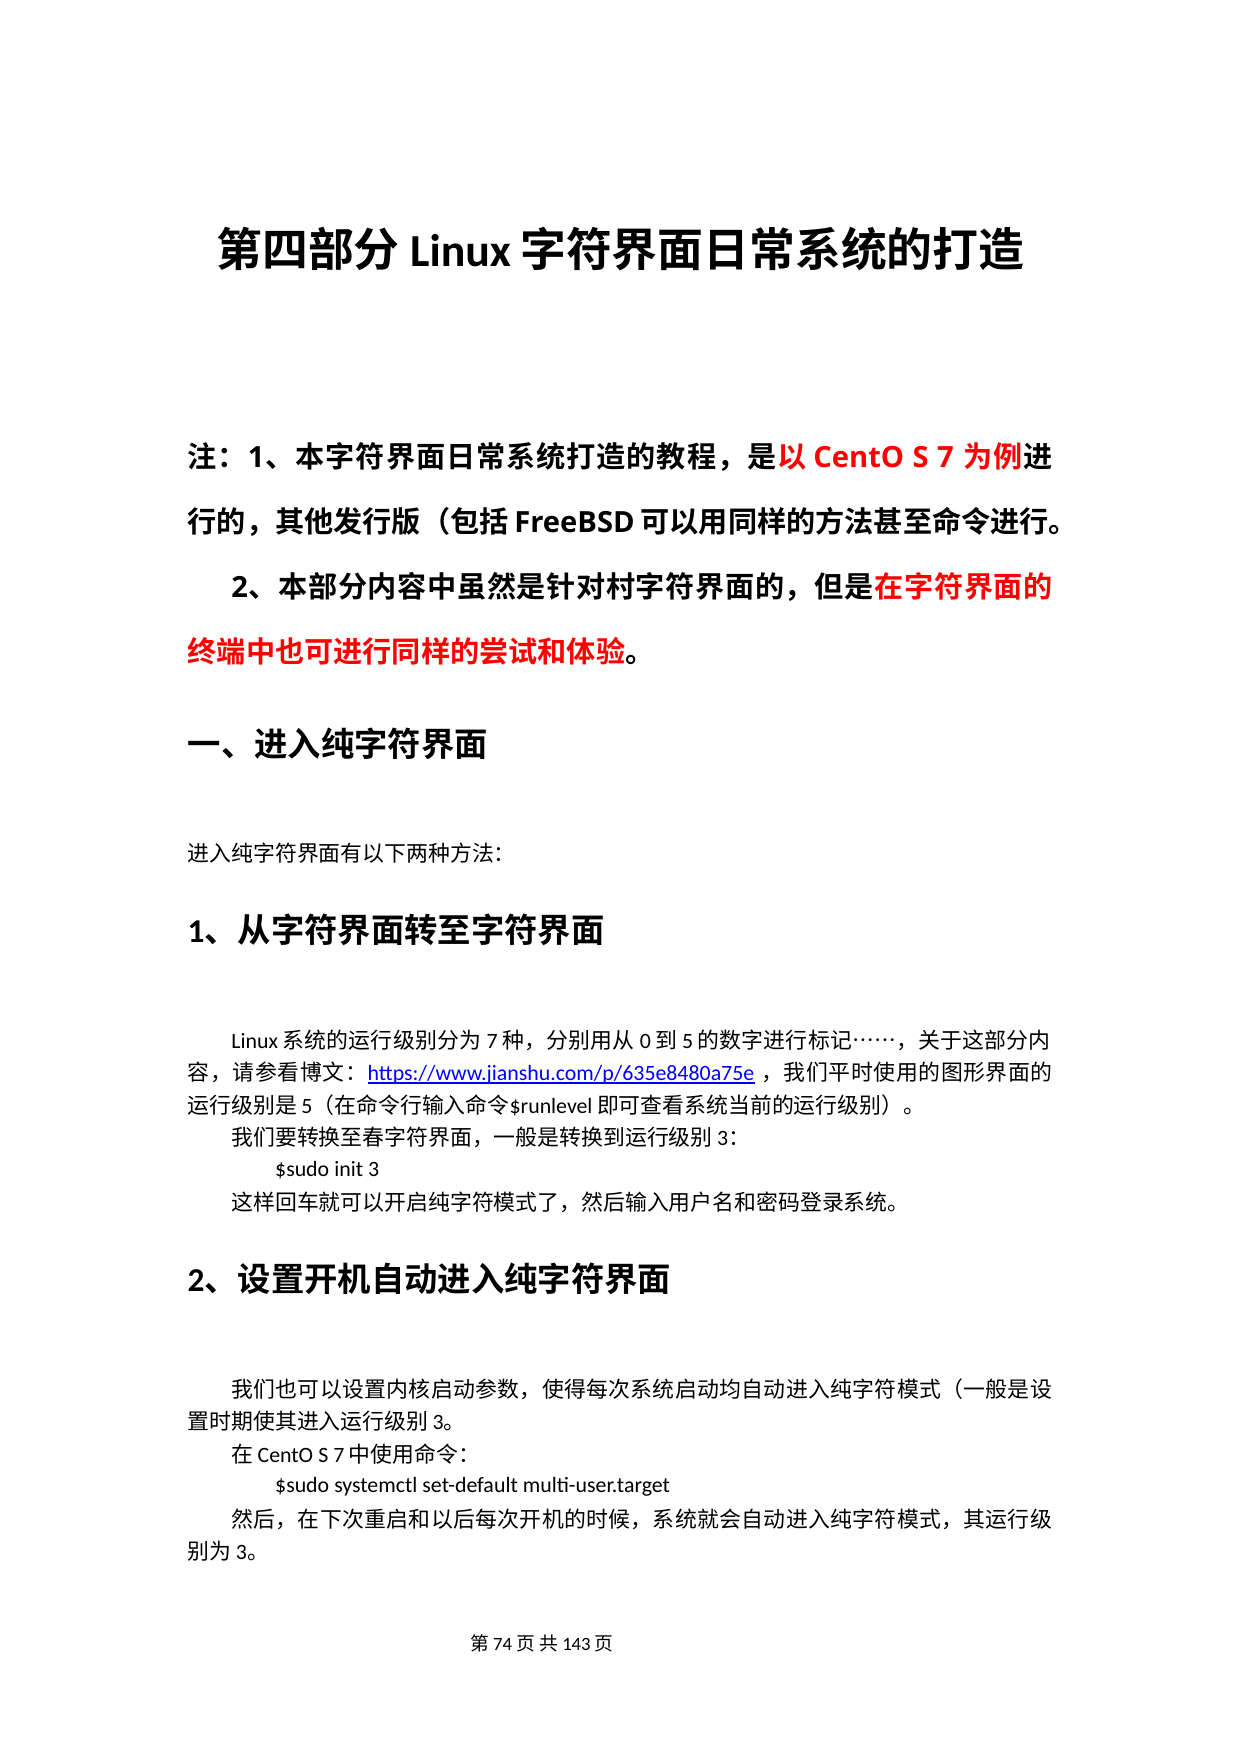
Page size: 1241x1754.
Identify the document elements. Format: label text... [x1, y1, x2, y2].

text 这样回车就可以开启纯字符模式了，然后输入用户名和密码登录系统。 [187, 1185, 1053, 1217]
text 我们也可以设置内核启动参数，使得每次系统启动均自动进入纯字符模式（一般是设置时期使其进入运行级别3。 [187, 1371, 1053, 1436]
text 在CentO S 7中使用命令： [187, 1436, 1053, 1469]
text $sudo init 3 [187, 1152, 1053, 1185]
text $sudo systemctl set-default multi-user.target [187, 1469, 1053, 1501]
subtitle 2、设置开机自动进入纯字符界面 [187, 1244, 1053, 1309]
text 我们要转换至春字符界面，一般是转换到运行级别3： [187, 1120, 1053, 1152]
subtitle 第四部分 Linux字符界面日常系统的打造 [187, 197, 1053, 295]
subtitle 一、进入纯字符界面 [187, 709, 1053, 774]
text 进入纯字符界面有以下两种方法： [187, 836, 1053, 868]
subtitle 1、从字符界面转至字符界面 [187, 896, 1053, 961]
text Linux系统的运行级别分为7种，分别用从0到5的数字进行标记……，关于这部分内容，请参看博文：https://www.jianshu.com/p/635e8480a75e ，我们平时使用的图形界面的运行级别是5（在命令行输入命令$runlevel即可查看系统当前的运行级别）。 [187, 1022, 1053, 1120]
text 注：1、本字符界面日常系统打造的教程，是以CentO S 7 为例进行的，其他发行版（包括FreeBSD可以用同样的方法甚至命令进行。 [187, 422, 1053, 552]
text 2、本部分内容中虽然是针对村字符界面的，但是在字符界面的终端中也可进行同样的尝试和体验。 [187, 552, 1053, 682]
text 然后，在下次重启和以后每次开机的时候，系统就会自动进入纯字符模式，其运行级别为3。 [187, 1501, 1053, 1566]
